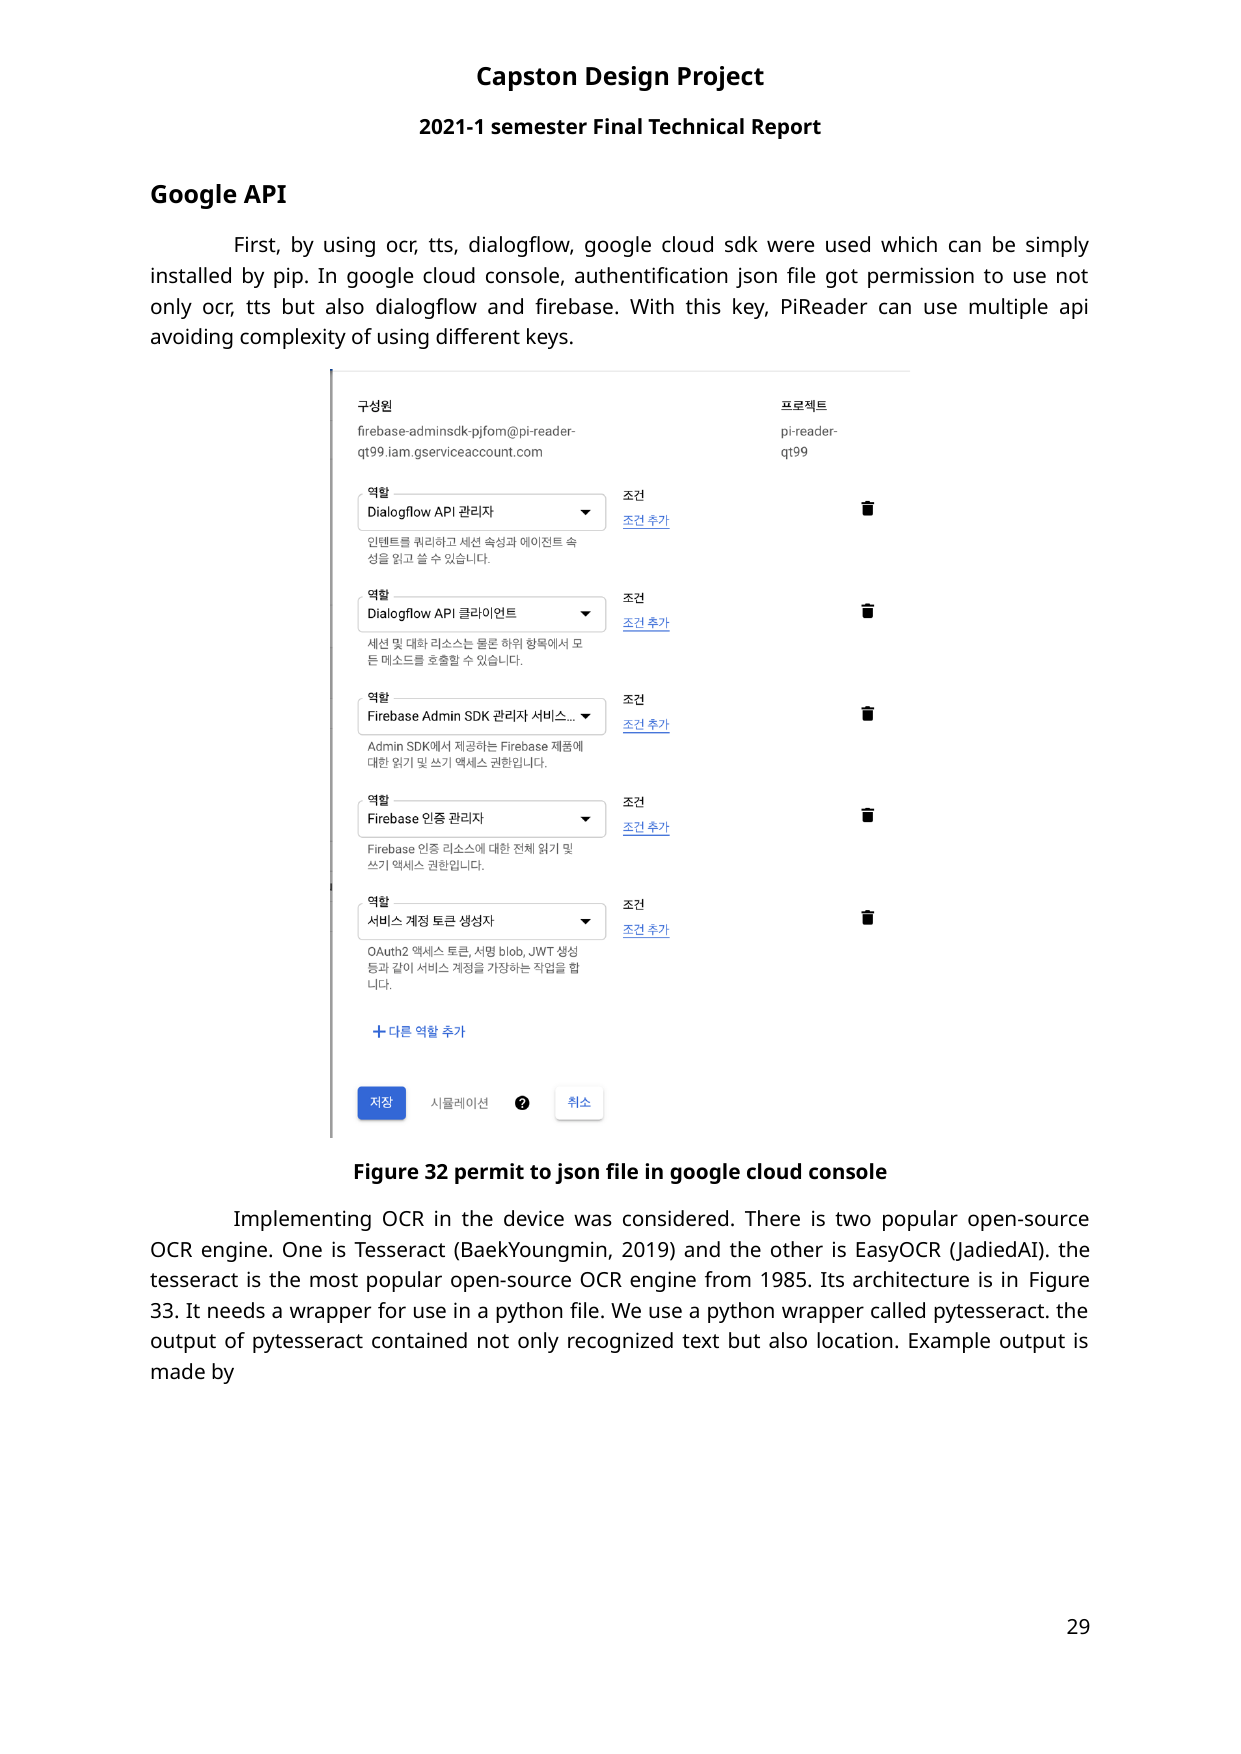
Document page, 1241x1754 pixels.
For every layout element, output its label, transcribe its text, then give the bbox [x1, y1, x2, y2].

text First, by using ocr, tts, dialogflow, google cloud sdk were used which can be simply installed by pip. In google cloud console, authentification json file got permission to use not only ocr, tts but also dialogflow and firebase. With this key, PiReader can use multiple api avoiding complexity of using different keys. [150, 231, 1090, 351]
text Implementing OCR in the device was considered. There is two popular open-source OCR engine. One is Tesseract and the other is EasyOCR. the tesseract is the most popular open-source OCR engine from 1985. Its architecture is in Figure 33. It needs a wrapper for use in a python file. We use a python wrapper called pytesseract. the output of pytesseract contained not only recognized text but also location. Example output is made by [150, 1204, 1090, 1386]
subtitle Google API [150, 177, 1090, 211]
picture [330, 369, 911, 1138]
